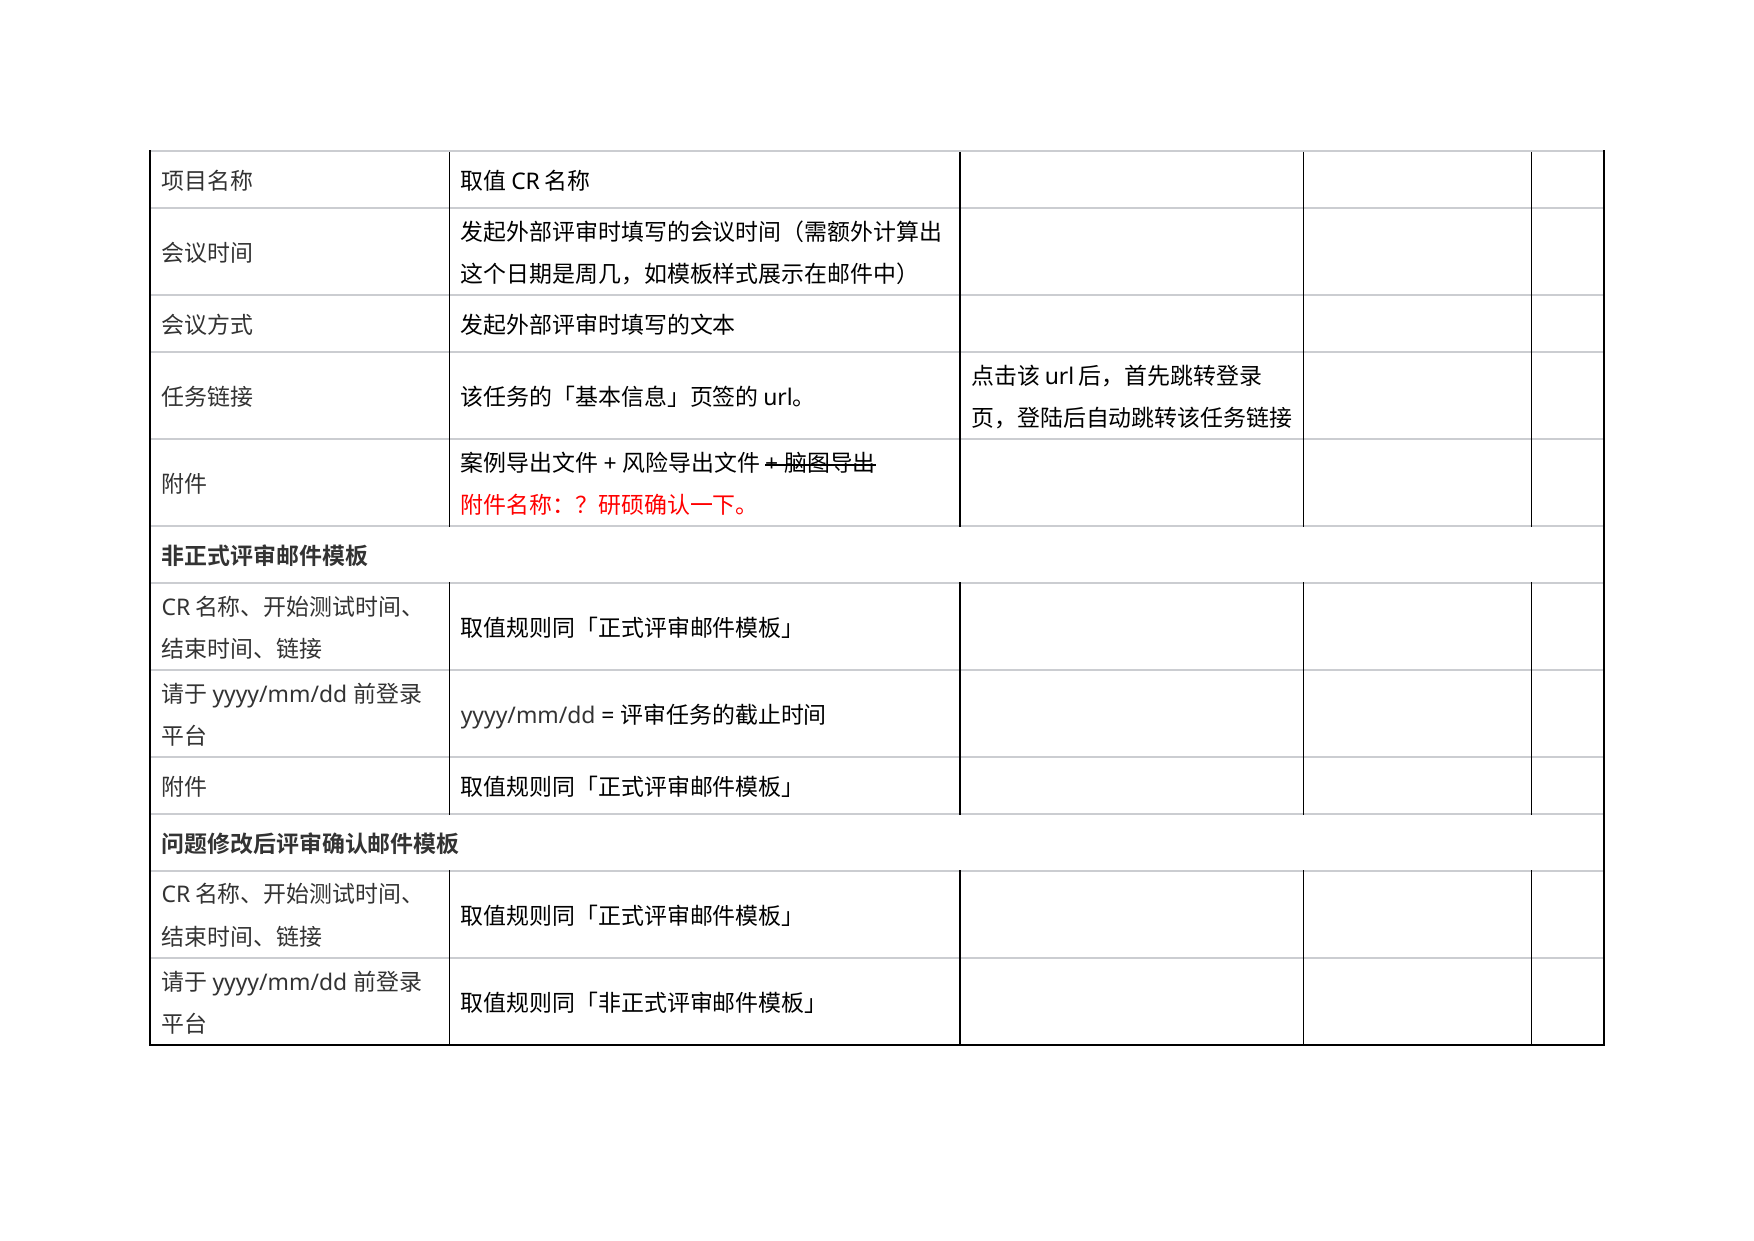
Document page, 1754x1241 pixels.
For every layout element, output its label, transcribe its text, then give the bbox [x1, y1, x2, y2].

table_cell [1304, 671, 1531, 756]
table_cell [1532, 152, 1603, 207]
table_cell [1304, 959, 1531, 1044]
table_cell CR名称、开始测试时间、结束时间、链接 [151, 584, 449, 669]
table_cell 任务链接 [151, 353, 449, 438]
table_cell 案例导出文件 + 风险导出文件 + 脑图导出 附件名称：？研硕确认一下。 [450, 440, 959, 525]
table_cell 取值CR名称 [450, 152, 959, 207]
table_cell CR名称、开始测试时间、结束时间、链接 [151, 872, 449, 957]
table_cell 会议时间 [151, 209, 449, 294]
table_cell [1304, 209, 1531, 294]
table_cell 发起外部评审时填写的文本 [450, 296, 959, 351]
table_cell [1532, 440, 1603, 525]
table_cell [1532, 584, 1603, 669]
table_cell [1532, 296, 1603, 351]
table_cell 项目名称 [151, 152, 449, 207]
table_cell 取值规则同「非正式评审邮件模板」 [450, 959, 959, 1044]
table_cell [1304, 353, 1531, 438]
table_cell [1532, 758, 1603, 813]
table_cell 请于 yyyy/mm/dd 前登录平台 [151, 671, 449, 756]
table_cell [961, 152, 1303, 207]
table_cell [961, 758, 1303, 813]
table_cell [961, 296, 1303, 351]
table_cell 附件 [151, 758, 449, 813]
table_cell 取值规则同「正式评审邮件模板」 [450, 872, 959, 957]
table_cell [1304, 152, 1531, 207]
table_cell [961, 584, 1303, 669]
table_cell 该任务的「基本信息」页签的url。 [450, 353, 959, 438]
table_cell 发起外部评审时填写的会议时间（需额外计算出这个日期是周几，如模板样式展示在邮件中） [450, 209, 959, 294]
table_cell [1532, 872, 1603, 957]
table_cell [961, 440, 1303, 525]
table_cell [961, 209, 1303, 294]
table_cell [1304, 440, 1531, 525]
table_cell [1304, 584, 1531, 669]
table_cell [1304, 872, 1531, 957]
table_cell 会议方式 [151, 296, 449, 351]
table_cell [1532, 671, 1603, 756]
table_cell [961, 959, 1303, 1044]
table_cell 取值规则同「正式评审邮件模板」 [450, 584, 959, 669]
table_cell [961, 872, 1303, 957]
table_cell yyyy/mm/dd = 评审任务的截止时间 [450, 671, 959, 756]
table_cell 问题修改后评审确认邮件模板 [151, 815, 1603, 870]
table_cell 附件 [151, 440, 449, 525]
table_cell 点击该url后，首先跳转登录页，登陆后自动跳转该任务链接 [961, 353, 1303, 438]
table_cell [1532, 353, 1603, 438]
table_cell [961, 671, 1303, 756]
table_cell [1304, 758, 1531, 813]
table_cell 请于 yyyy/mm/dd 前登录平台 [151, 959, 449, 1044]
table_cell [1532, 959, 1603, 1044]
table_cell [1532, 209, 1603, 294]
table_cell 非正式评审邮件模板 [151, 527, 1603, 582]
table_cell [1304, 296, 1531, 351]
table_cell 取值规则同「正式评审邮件模板」 [450, 758, 959, 813]
